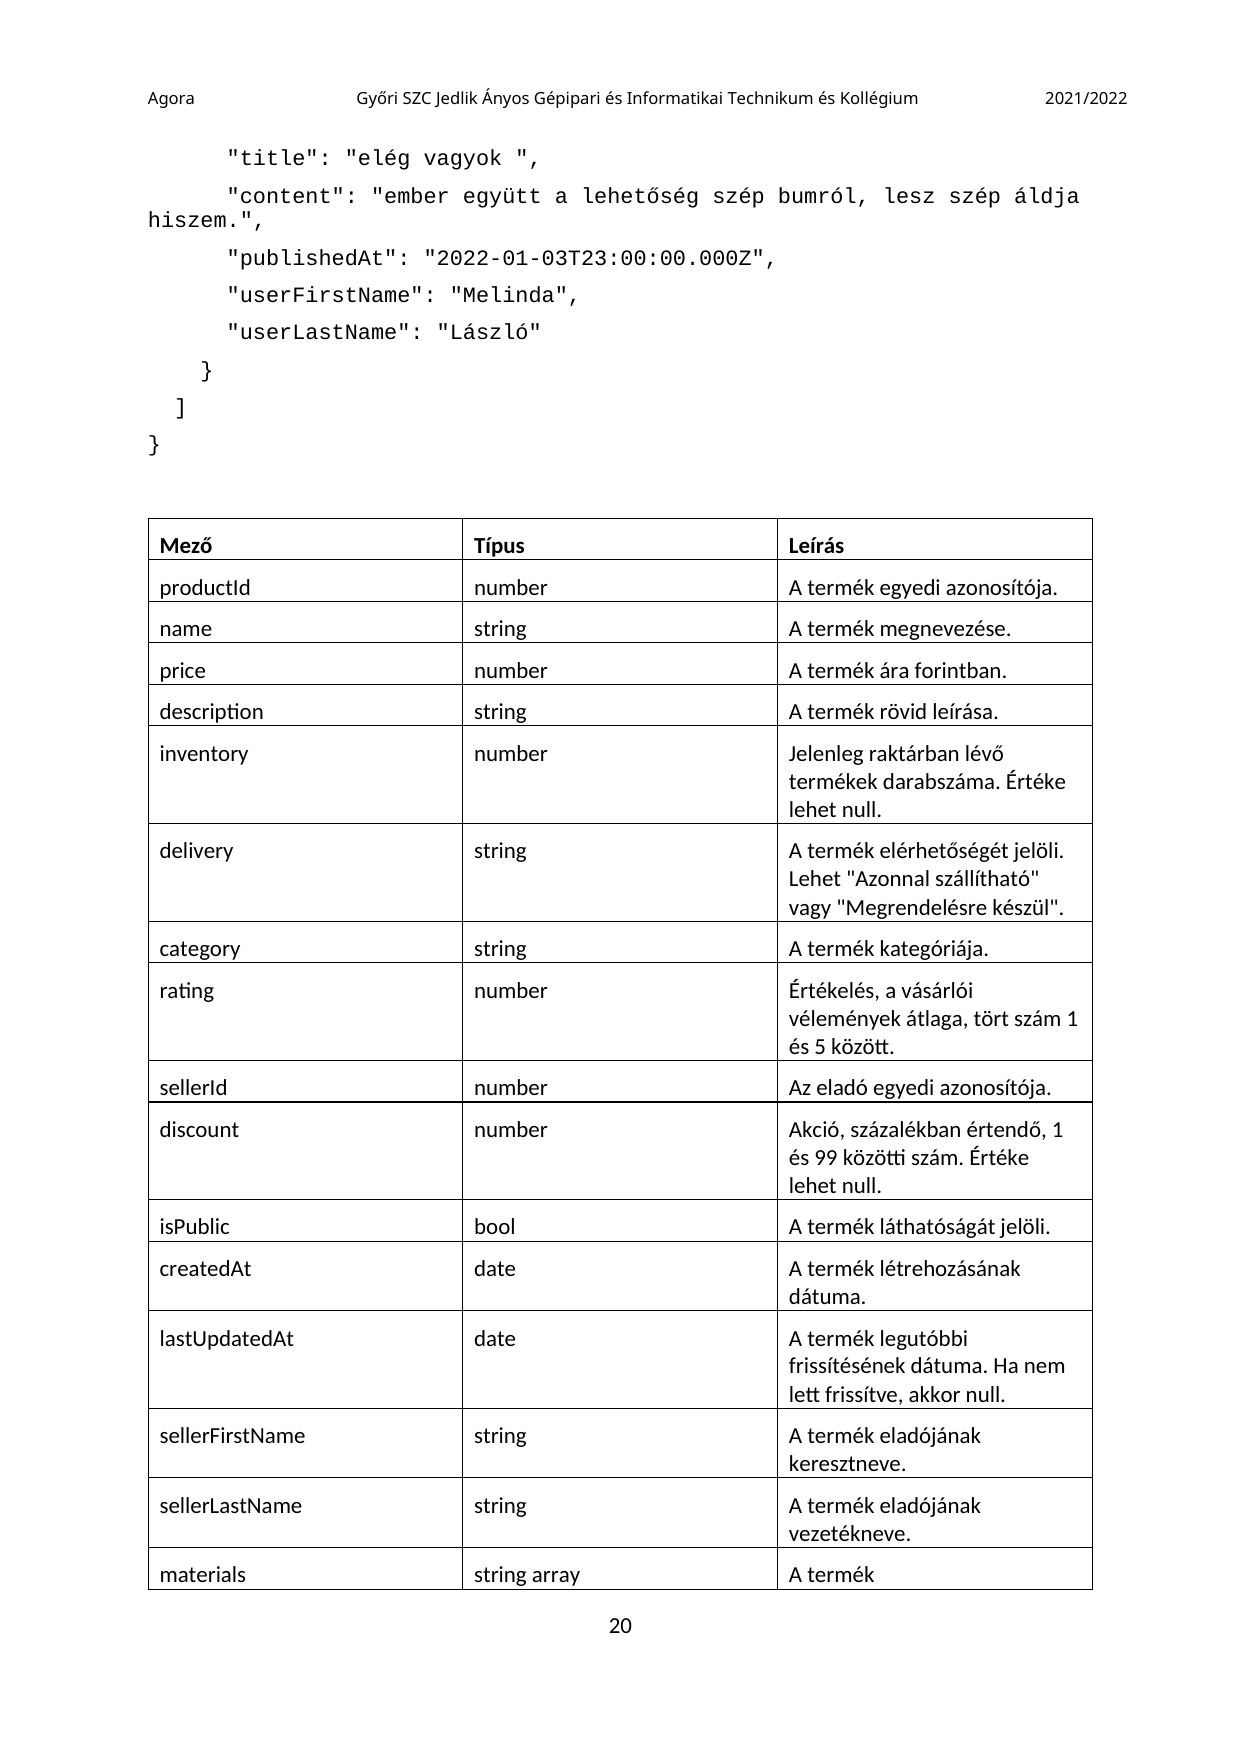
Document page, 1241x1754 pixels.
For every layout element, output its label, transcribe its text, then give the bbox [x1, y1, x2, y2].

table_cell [778, 1548, 1092, 1588]
table_cell Jelenleg raktárban lévő termékek darabszáma. Értéke lehet null. [778, 726, 1092, 823]
table_cell description [149, 685, 462, 725]
table_cell materials [149, 1548, 462, 1588]
table_cell A termék ára forintban. [778, 643, 1092, 684]
table_cell Értékelés, a vásárlói vélemények átlaga, tört szám 1 és 5 között. [778, 963, 1092, 1060]
table_cell number [463, 643, 777, 684]
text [148, 247, 1093, 272]
table_cell A termék kategóriája. [778, 922, 1092, 962]
table_cell delivery [149, 824, 462, 921]
table_cell sellerFirstName [149, 1409, 462, 1477]
table_cell string [463, 922, 777, 962]
table_cell bool [463, 1200, 777, 1241]
table_cell number [463, 560, 777, 601]
table_cell number [463, 963, 777, 1060]
table_cell number [463, 1103, 777, 1199]
table_cell A termék eladójának vezetékneve. [778, 1478, 1092, 1547]
table_header Típus [463, 519, 777, 559]
text } [148, 359, 1093, 384]
table_cell Az eladó egyedi azonosítója. [778, 1061, 1092, 1101]
table_cell discount [149, 1103, 462, 1199]
table_cell A termék rövid leírása. [778, 685, 1092, 725]
table_cell isPublic [149, 1200, 462, 1241]
table_cell string array [463, 1548, 777, 1588]
table_header Mező [149, 519, 462, 559]
table_cell number [463, 1061, 777, 1101]
table_cell category [149, 922, 462, 962]
text } [148, 433, 1093, 458]
table_cell productId [149, 560, 462, 601]
table_cell A termék létrehozásának dátuma. [778, 1242, 1092, 1310]
table_cell lastUpdatedAt [149, 1311, 462, 1408]
table_cell string [463, 602, 777, 642]
table_cell price [149, 643, 462, 684]
text "userFirstName": "Melinda", [148, 284, 1093, 309]
table_cell date [463, 1242, 777, 1310]
text "userLastName": "László" [148, 322, 1093, 346]
table_cell sellerLastName [149, 1478, 462, 1547]
table_cell string [463, 1409, 777, 1477]
table_cell string [463, 685, 777, 725]
table_cell string [463, 1478, 777, 1547]
text "title": "elég vagyok ", [148, 148, 1093, 172]
table_cell A termék megnevezése. [778, 602, 1092, 642]
table_cell A termék elérhetőségét jelöli. Lehet "Azonnal szállítható" vagy "Megrendelésre készül". [778, 824, 1092, 921]
table_cell A termék láthatóságát jelöli. [778, 1200, 1092, 1241]
text "content": "ember együtt a lehetőség szép bumról, lesz szép áldja hiszem.", [148, 185, 1093, 234]
table_cell number [463, 726, 777, 823]
table_cell A termék eladójának keresztneve. [778, 1409, 1092, 1477]
table_cell A termék egyedi azonosítója. [778, 560, 1092, 601]
text ] [148, 396, 1093, 421]
table_cell Akció, százalékban értendő, 1 és 99 közötti szám. Értéke lehet null. [778, 1103, 1092, 1199]
table_header Leírás [778, 519, 1092, 559]
table_cell sellerId [149, 1061, 462, 1101]
table_cell inventory [149, 726, 462, 823]
table_cell name [149, 602, 462, 642]
table_cell A termék legutóbbi frissítésének dátuma. Ha nem lett frissítve, akkor null. [778, 1311, 1092, 1408]
table_cell string [463, 824, 777, 921]
table_cell date [463, 1311, 777, 1408]
table_cell createdAt [149, 1242, 462, 1310]
table_cell rating [149, 963, 462, 1060]
